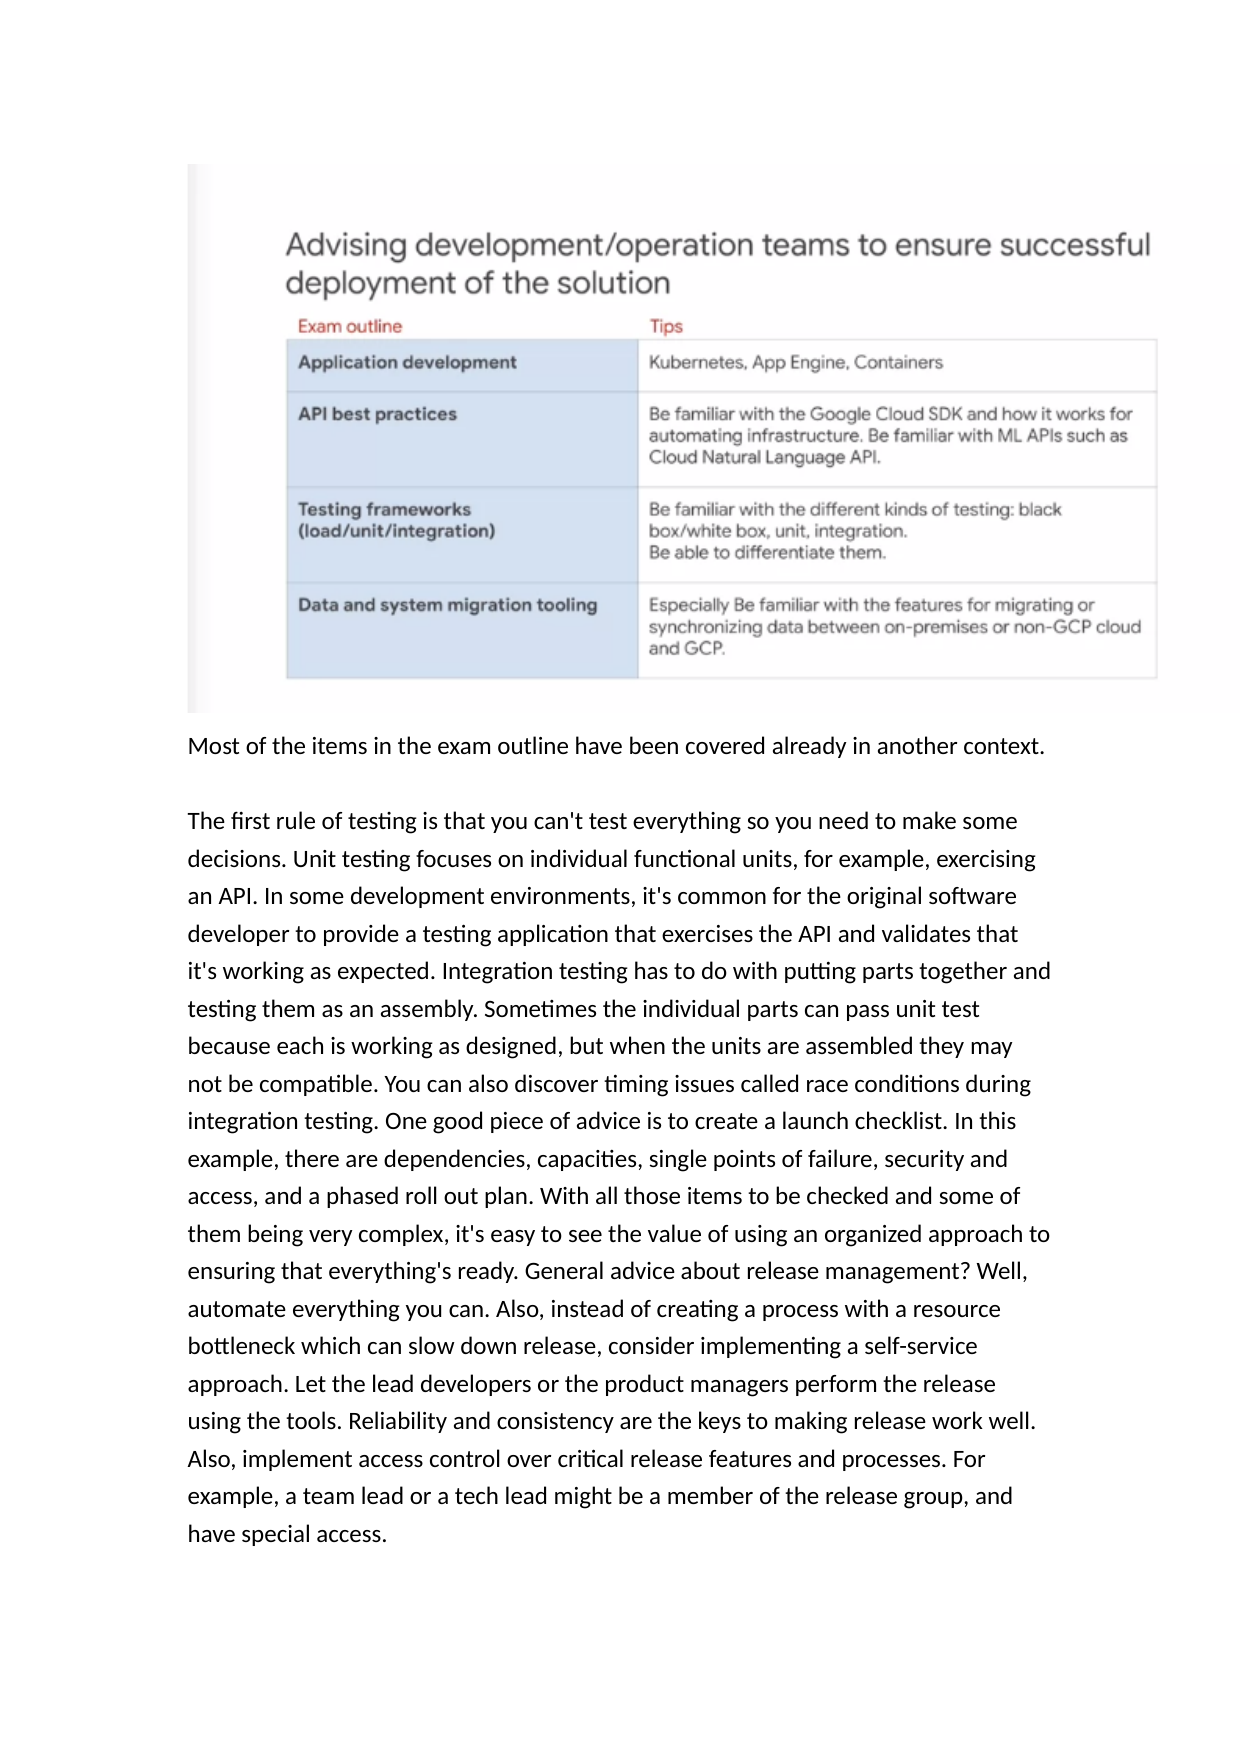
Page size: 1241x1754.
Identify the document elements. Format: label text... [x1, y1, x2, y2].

text Most of the items in the exam outline have been covered already in another context. [187, 727, 1053, 764]
text The first rule of testing is that you can't test everything so you need to make some decisions. Unit testing focuses on individual functional units, for example, exercising an API. In some development environments, it's common for the original software developer to provide a testing application that exercises the API and validates that it's working as expected. Integration testing has to do with putting parts together and testing them as an assembly. Sometimes the individual parts can pass unit test because each is working as designed, but when the units are assembled they may not be compatible. You can also discover timing issues called race conditions during integration testing. One good piece of advice is to create a launch checklist. In this example, there are dependencies, capacities, single points of failure, security and access, and a phased roll out plan. With all those items to be checked and some of them being very complex, it's easy to see the value of using an organized approach to ensuring that everything's ready. General advice about release management? Well, automate everything you can. Also, instead of creating a process with a resource bottleneck which can slow down release, consider implementing a self-service approach. Let the lead developers or the product managers perform the release using the tools. Reliability and consistency are the keys to making release work well. Also, implement access control over critical release features and processes. For example, a team lead or a tech lead might be a member of the release group, and have special access. [187, 802, 1053, 1552]
picture [187, 164, 1241, 713]
